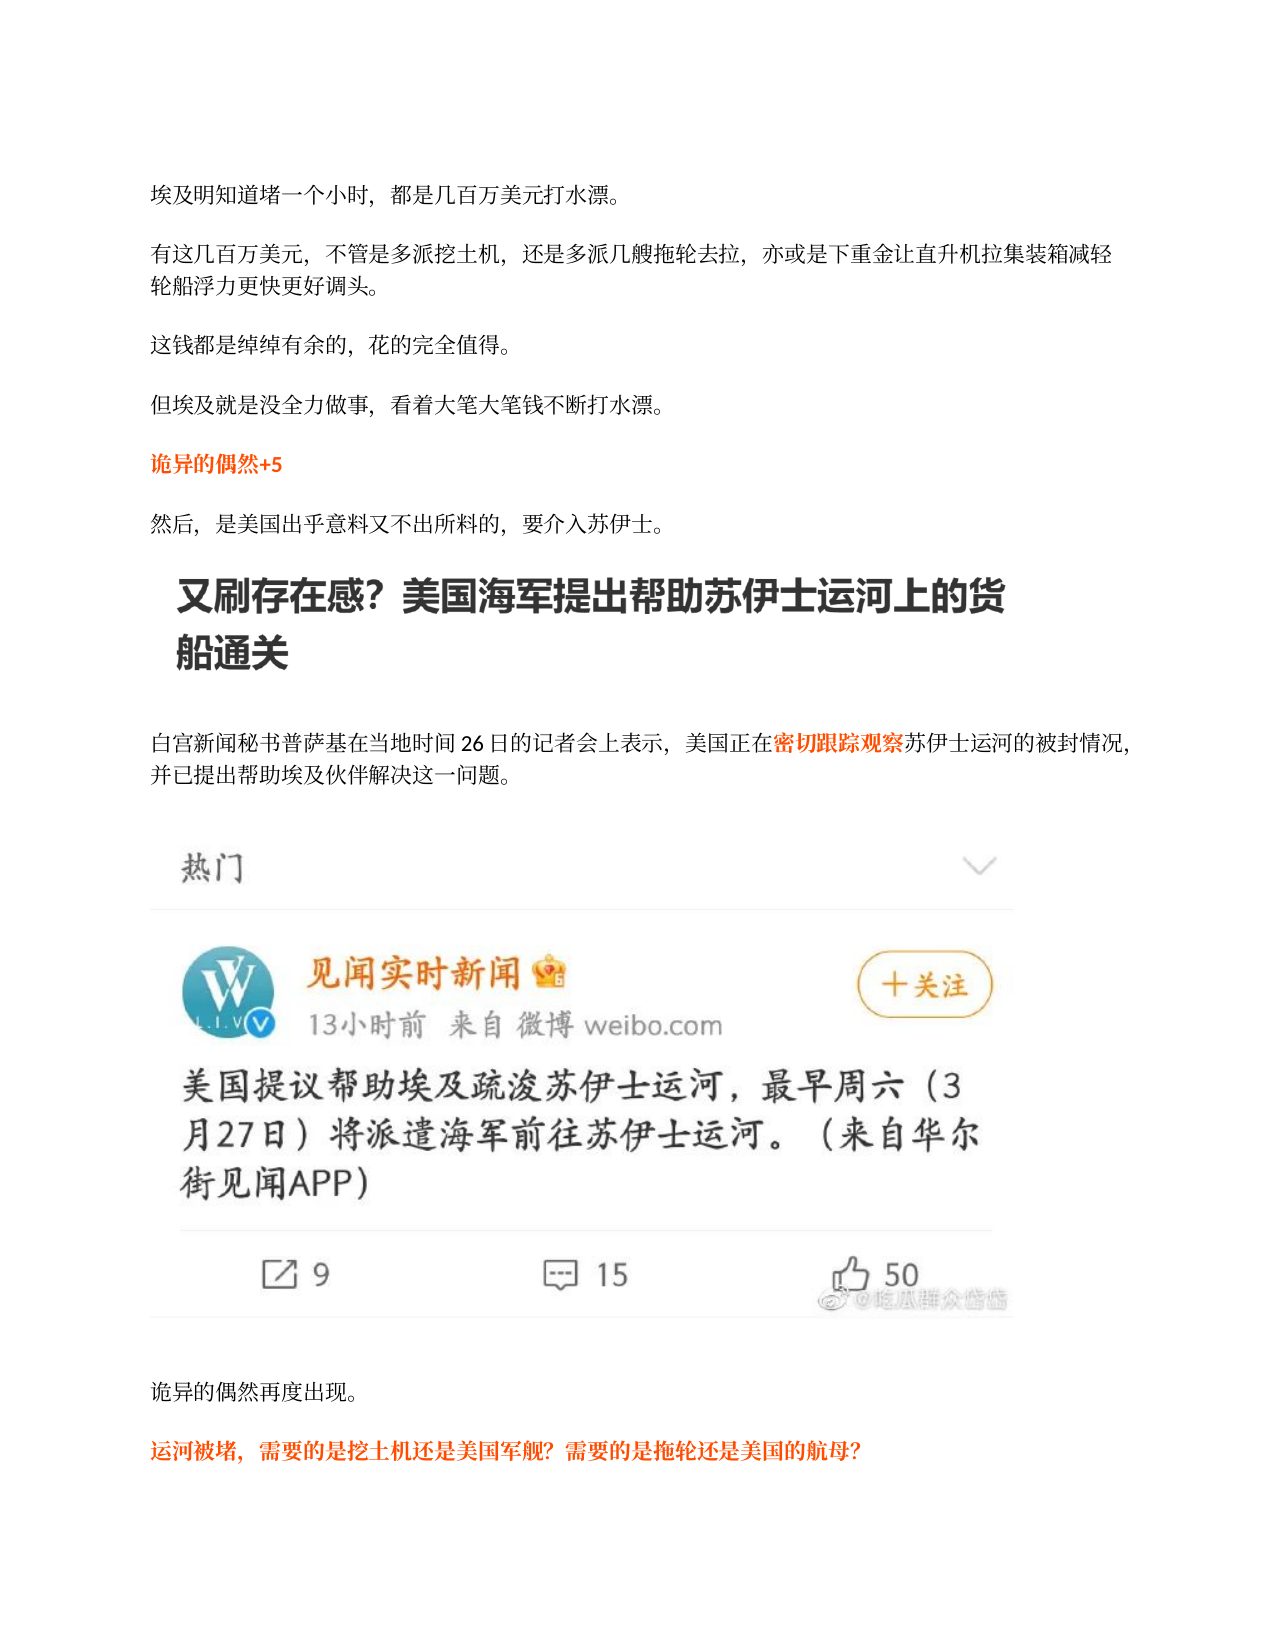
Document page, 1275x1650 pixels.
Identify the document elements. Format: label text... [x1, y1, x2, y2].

text 有这几百万美元，不管是多派挖土机，还是多派几艘拖轮去拉，亦或是下重金让直升机拉集装箱减轻轮船浮力更快更好调头。 [150, 237, 1125, 300]
text 运河被堵，需要的是挖土机还是美国军舰？需要的是拖轮还是美国的航母？ [150, 1434, 1125, 1466]
text 埃及明知道堵一个小时，都是几百万美元打水漂。 [150, 178, 1125, 209]
picture [150, 566, 1014, 693]
text 诡异的偶然+5 [150, 447, 1125, 479]
picture [150, 845, 1014, 1319]
text 白宫新闻秘书普萨基在当地时间26日的记者会上表示，美国正在密切跟踪观察苏伊士运河的被封情况，并已提出帮助埃及伙伴解决这一问题。 [150, 726, 1125, 789]
text 这钱都是绰绰有余的，花的完全值得。 [150, 328, 1125, 360]
text 诡异的偶然再度出现。 [150, 1375, 1125, 1406]
text 然后，是美国出乎意料又不出所料的，要介入苏伊士。 [150, 507, 1125, 538]
text 但埃及就是没全力做事，看着大笔大笔钱不断打水漂。 [150, 388, 1125, 419]
